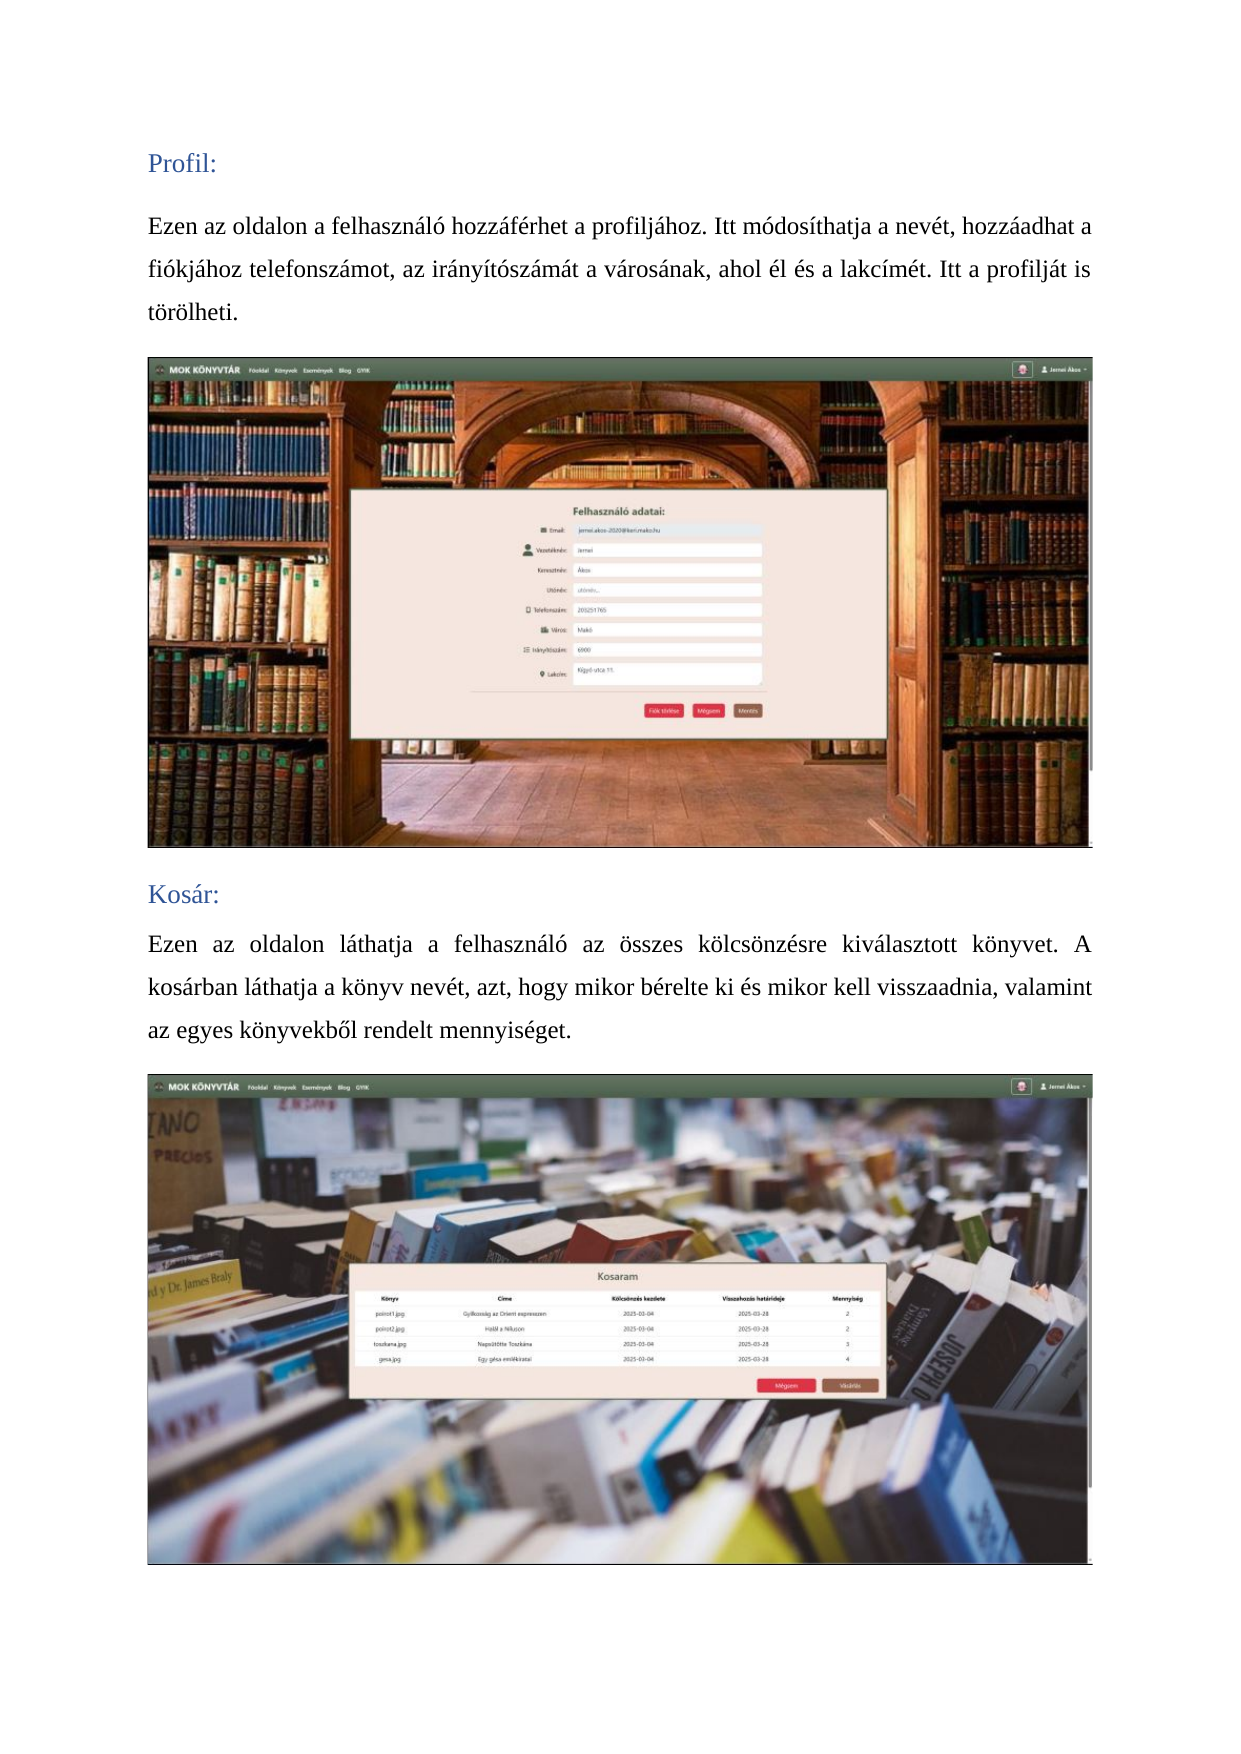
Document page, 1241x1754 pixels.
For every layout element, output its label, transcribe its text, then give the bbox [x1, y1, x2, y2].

text Ezen az oldalon láthatja a felhasználó az összes kölcsönzésre kiválasztott könyvet. A kosárban láthatja a könyv nevét, azt, hogy mikor bérelte ki és mikor kell visszaadnia, valamint az egyes könyvekből rendelt mennyiséget. [148, 929, 1093, 1044]
text Profil: [148, 148, 1093, 179]
picture [147, 1074, 1093, 1565]
picture [147, 357, 1093, 848]
text Kosár: [148, 878, 1093, 910]
text Ezen az oldalon a felhasználó hozzáférhet a profiljához. Itt módosíthatja a nevét, hozzáadhat a fiókjához telefonszámot, az irányítószámát a városának, ahol él és a lakcímét. Itt a profilját is törölheti. [148, 211, 1093, 326]
